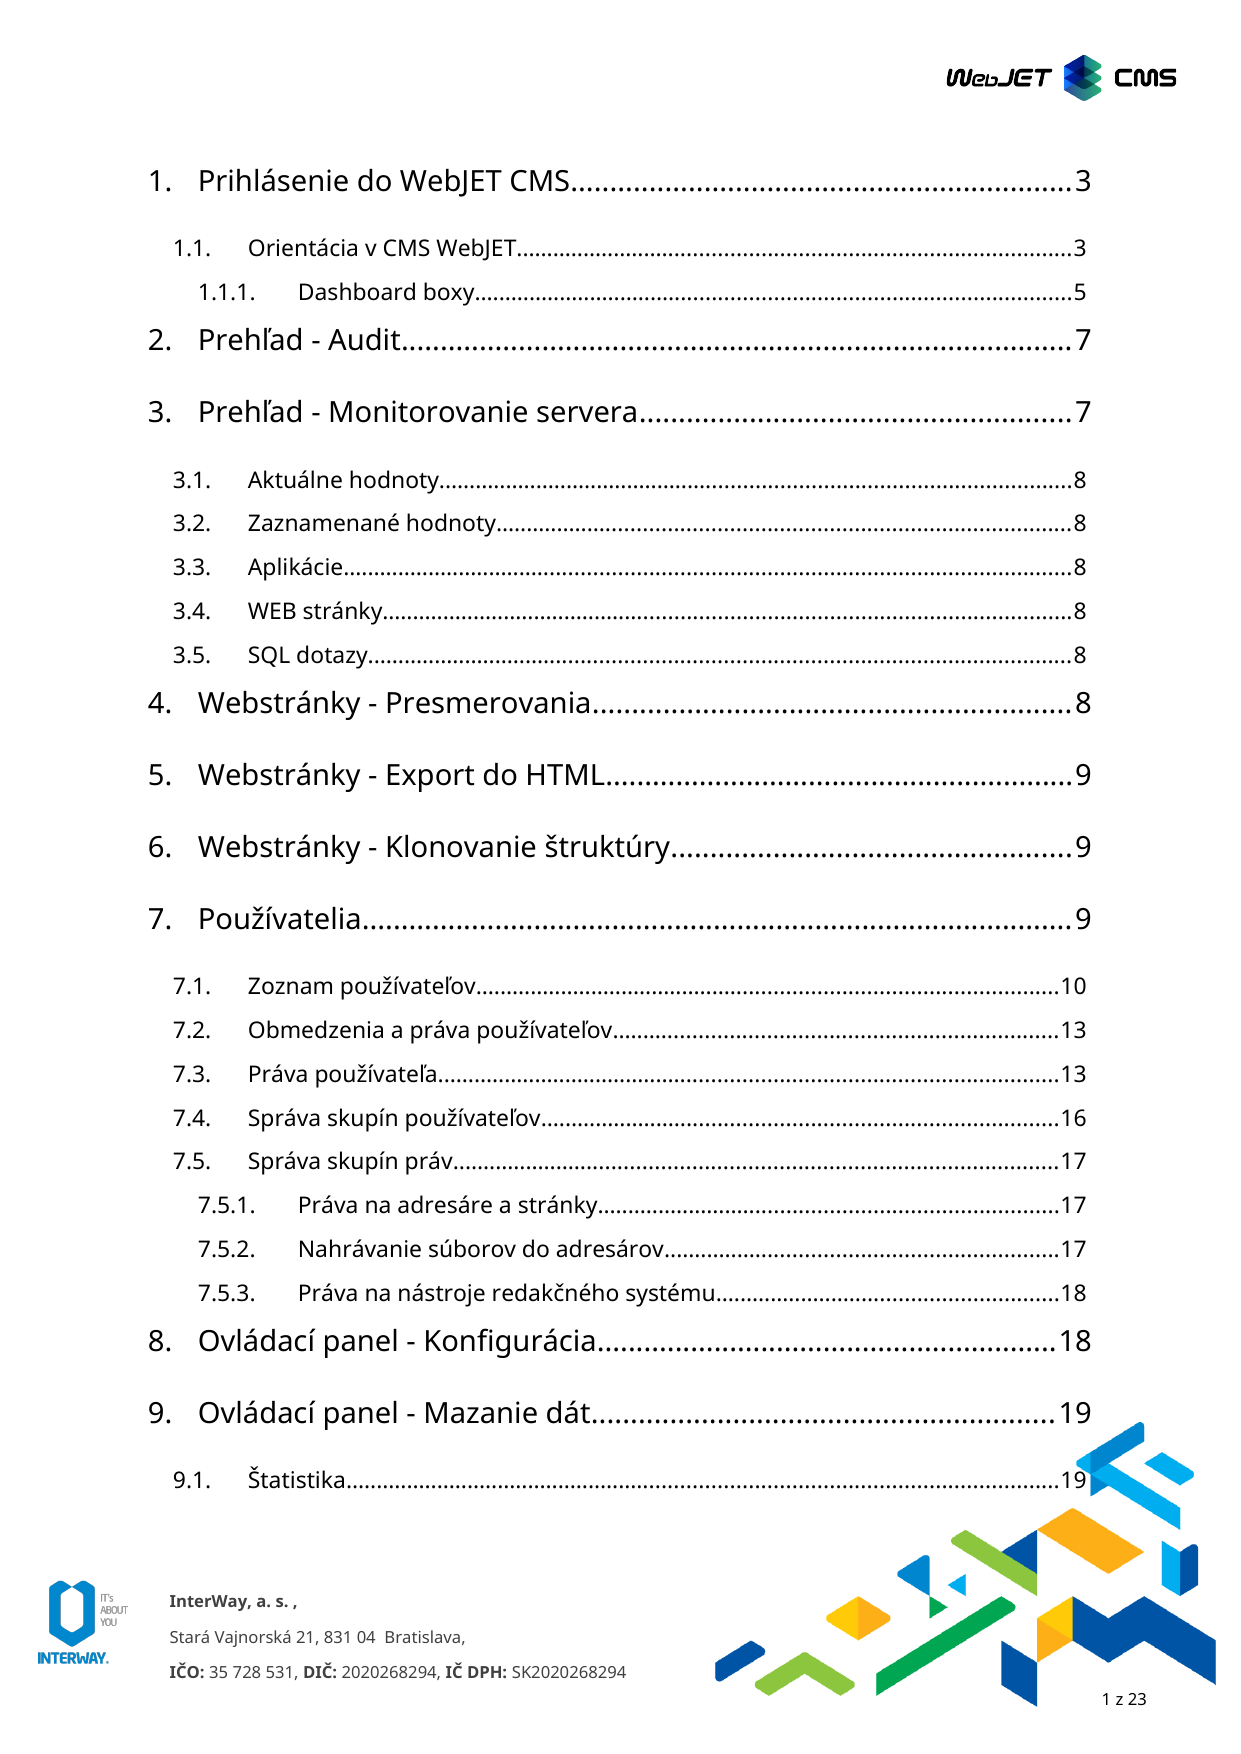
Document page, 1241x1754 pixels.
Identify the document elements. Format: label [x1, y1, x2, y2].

picture [224, 1411, 231, 1420]
picture [263, 1411, 272, 1421]
picture [567, 1415, 574, 1421]
picture [220, 1411, 1241, 1743]
picture [246, 1415, 253, 1421]
picture [946, 55, 1177, 101]
picture [549, 1411, 558, 1421]
picture [281, 1415, 288, 1421]
picture [344, 1415, 351, 1421]
picture [327, 1411, 336, 1421]
picture [453, 1415, 460, 1421]
picture [433, 1411, 439, 1419]
picture [37, 1579, 129, 1665]
picture [483, 1415, 490, 1421]
